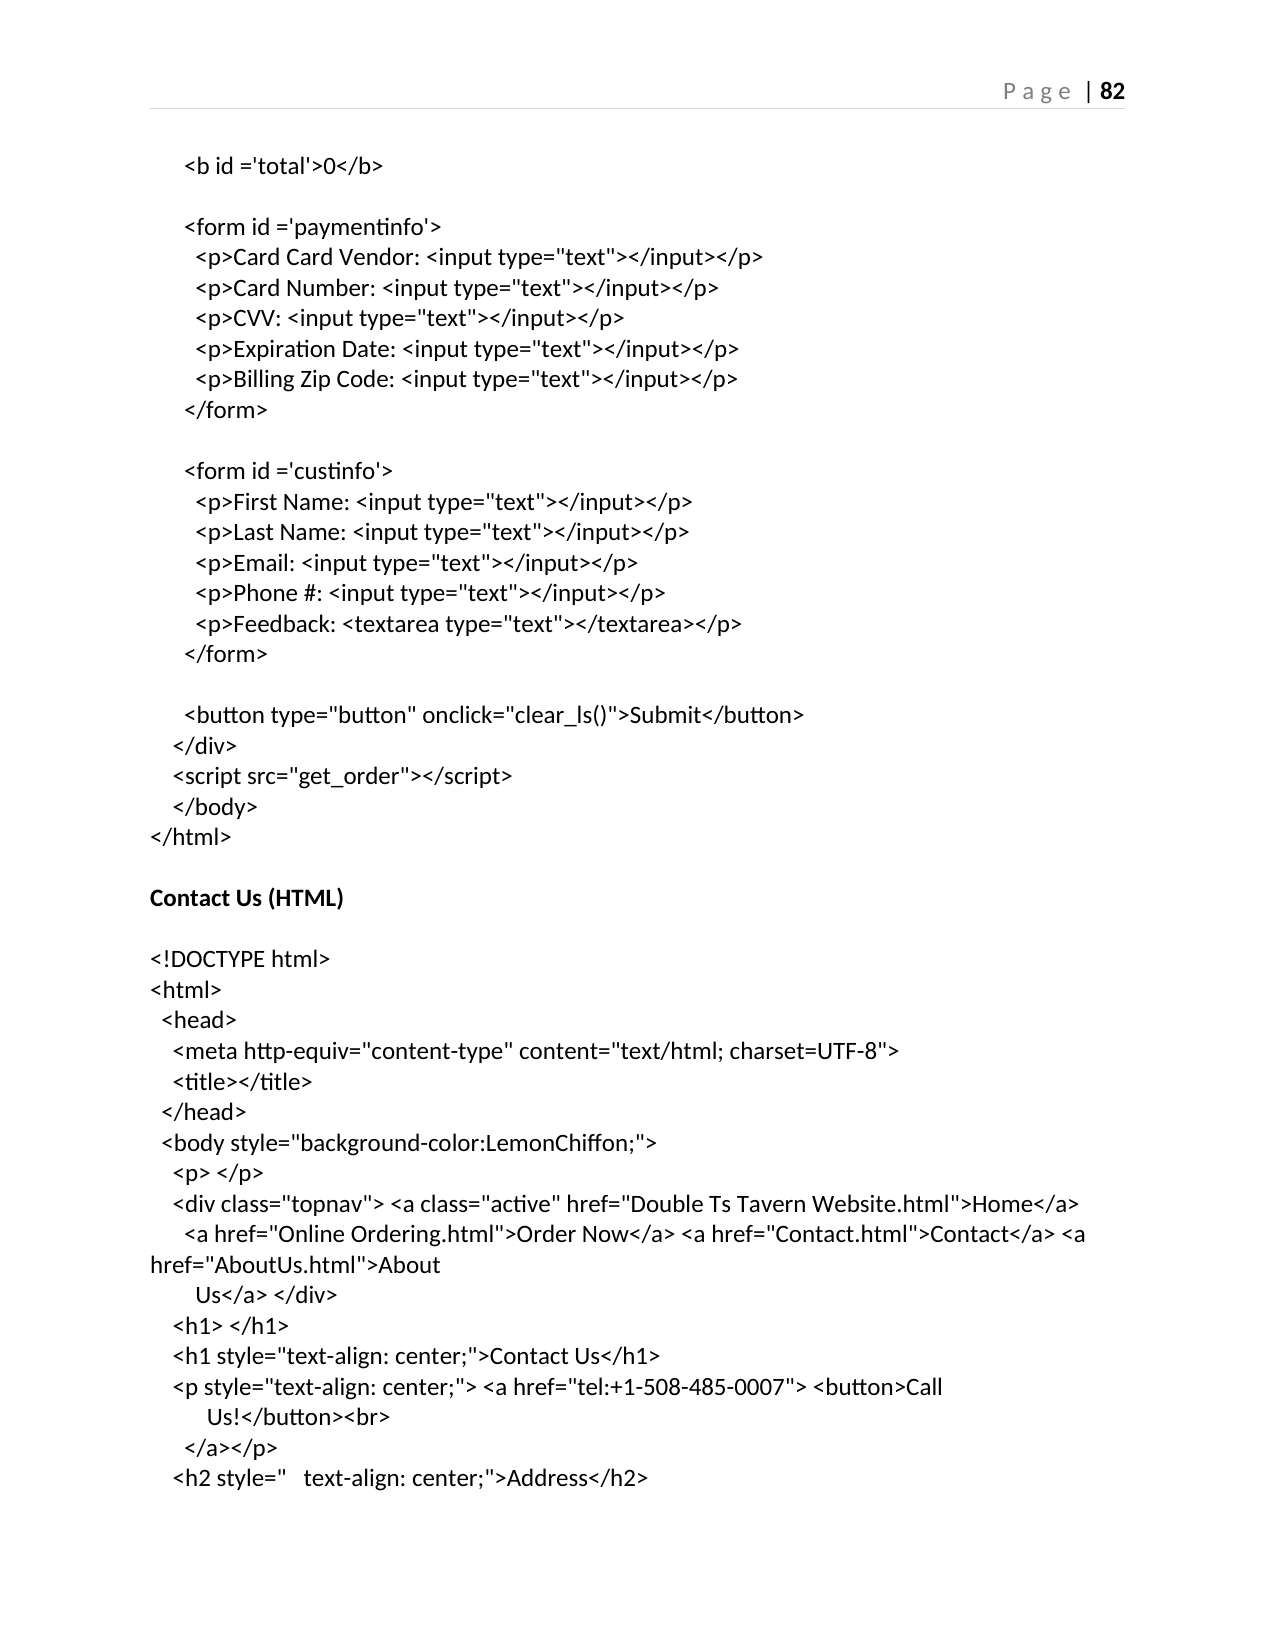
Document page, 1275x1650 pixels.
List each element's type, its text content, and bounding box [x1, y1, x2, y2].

text <p>Feedback: <textarea type="text"></textarea></p> [150, 608, 1125, 638]
text <p>Email: <input type="text"></input></p> [150, 547, 1125, 577]
text <p>Expiration Date: <input type="text"></input></p> [150, 333, 1125, 364]
text <a href="Online Ordering.html">Order Now</a> <a href="Contact.html">Contact</a> <a href="AboutUs.html">About [150, 1218, 1125, 1279]
text </form> [150, 638, 1125, 669]
text Contact Us (HTML) [150, 882, 1125, 913]
text <button type="button" onclick="clear_ls()">Submit</button> [150, 699, 1125, 730]
text <p>Card Number: <input type="text"></input></p> [150, 272, 1125, 303]
text </html> [150, 821, 1125, 852]
text <script src="get_order"></script> [150, 760, 1125, 791]
text <head> [150, 1004, 1125, 1035]
text <p>First Name: <input type="text"></input></p> [150, 486, 1125, 516]
text <body style="background-color:LemonChiffon;"> [150, 1127, 1125, 1157]
text <p>CVV: <input type="text"></input></p> [150, 303, 1125, 333]
text <meta http-equiv="content-type" content="text/html; charset=UTF-8"> [150, 1035, 1125, 1066]
text <p style="text-align: center;"> <a href="tel:+1-508-485-0007"> <button>Call [150, 1371, 1125, 1401]
text <h2 style=" text-align: center;">Address</h2> [150, 1462, 1125, 1493]
text <p>Last Name: <input type="text"></input></p> [150, 516, 1125, 547]
text </a></p> [150, 1432, 1125, 1462]
text Us</a> </div> [150, 1279, 1125, 1310]
text <!DOCTYPE html> [150, 943, 1125, 974]
text Us!</button><br> [150, 1401, 1125, 1432]
text </head> [150, 1096, 1125, 1127]
text <p> </p> [150, 1157, 1125, 1188]
text <p>Billing Zip Code: <input type="text"></input></p> [150, 364, 1125, 394]
text </form> [150, 394, 1125, 425]
text </div> [150, 730, 1125, 760]
text <h1> </h1> [150, 1310, 1125, 1340]
text </body> [150, 791, 1125, 821]
text <p>Phone #: <input type="text"></input></p> [150, 577, 1125, 608]
text <div class="topnav"> <a class="active" href="Double Ts Tavern Website.html">Home</a> [150, 1188, 1125, 1218]
text <title></title> [150, 1066, 1125, 1096]
text <form id ='custinfo'> [150, 455, 1125, 486]
text <p>Card Card Vendor: <input type="text"></input></p> [150, 242, 1125, 272]
text <h1 style="text-align: center;">Contact Us</h1> [150, 1340, 1125, 1371]
text <b id ='total'>0</b> [150, 150, 1125, 181]
text <form id ='paymentinfo'> [150, 211, 1125, 242]
text <html> [150, 974, 1125, 1004]
